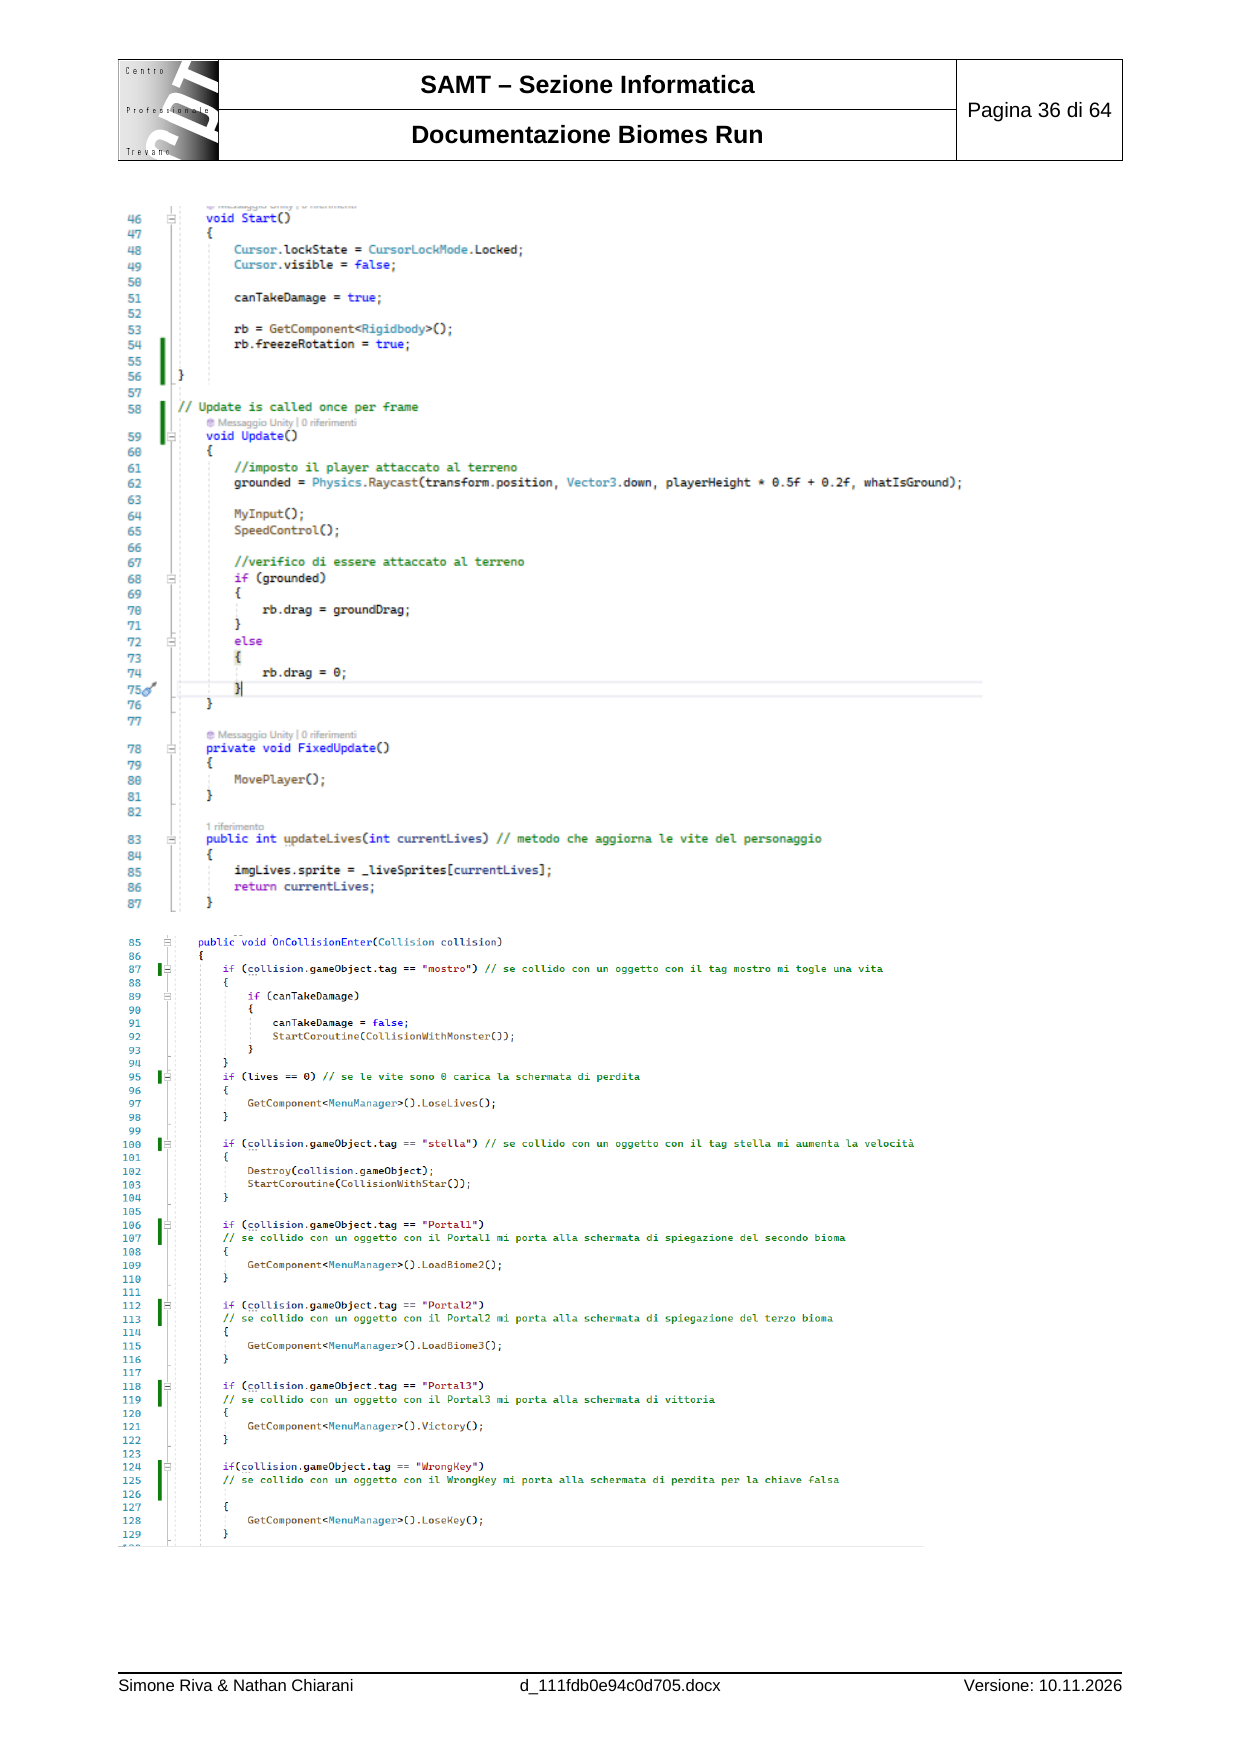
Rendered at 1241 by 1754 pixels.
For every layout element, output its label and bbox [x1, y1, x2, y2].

picture [118, 935, 924, 1547]
picture [118, 60, 219, 160]
picture [118, 206, 983, 912]
